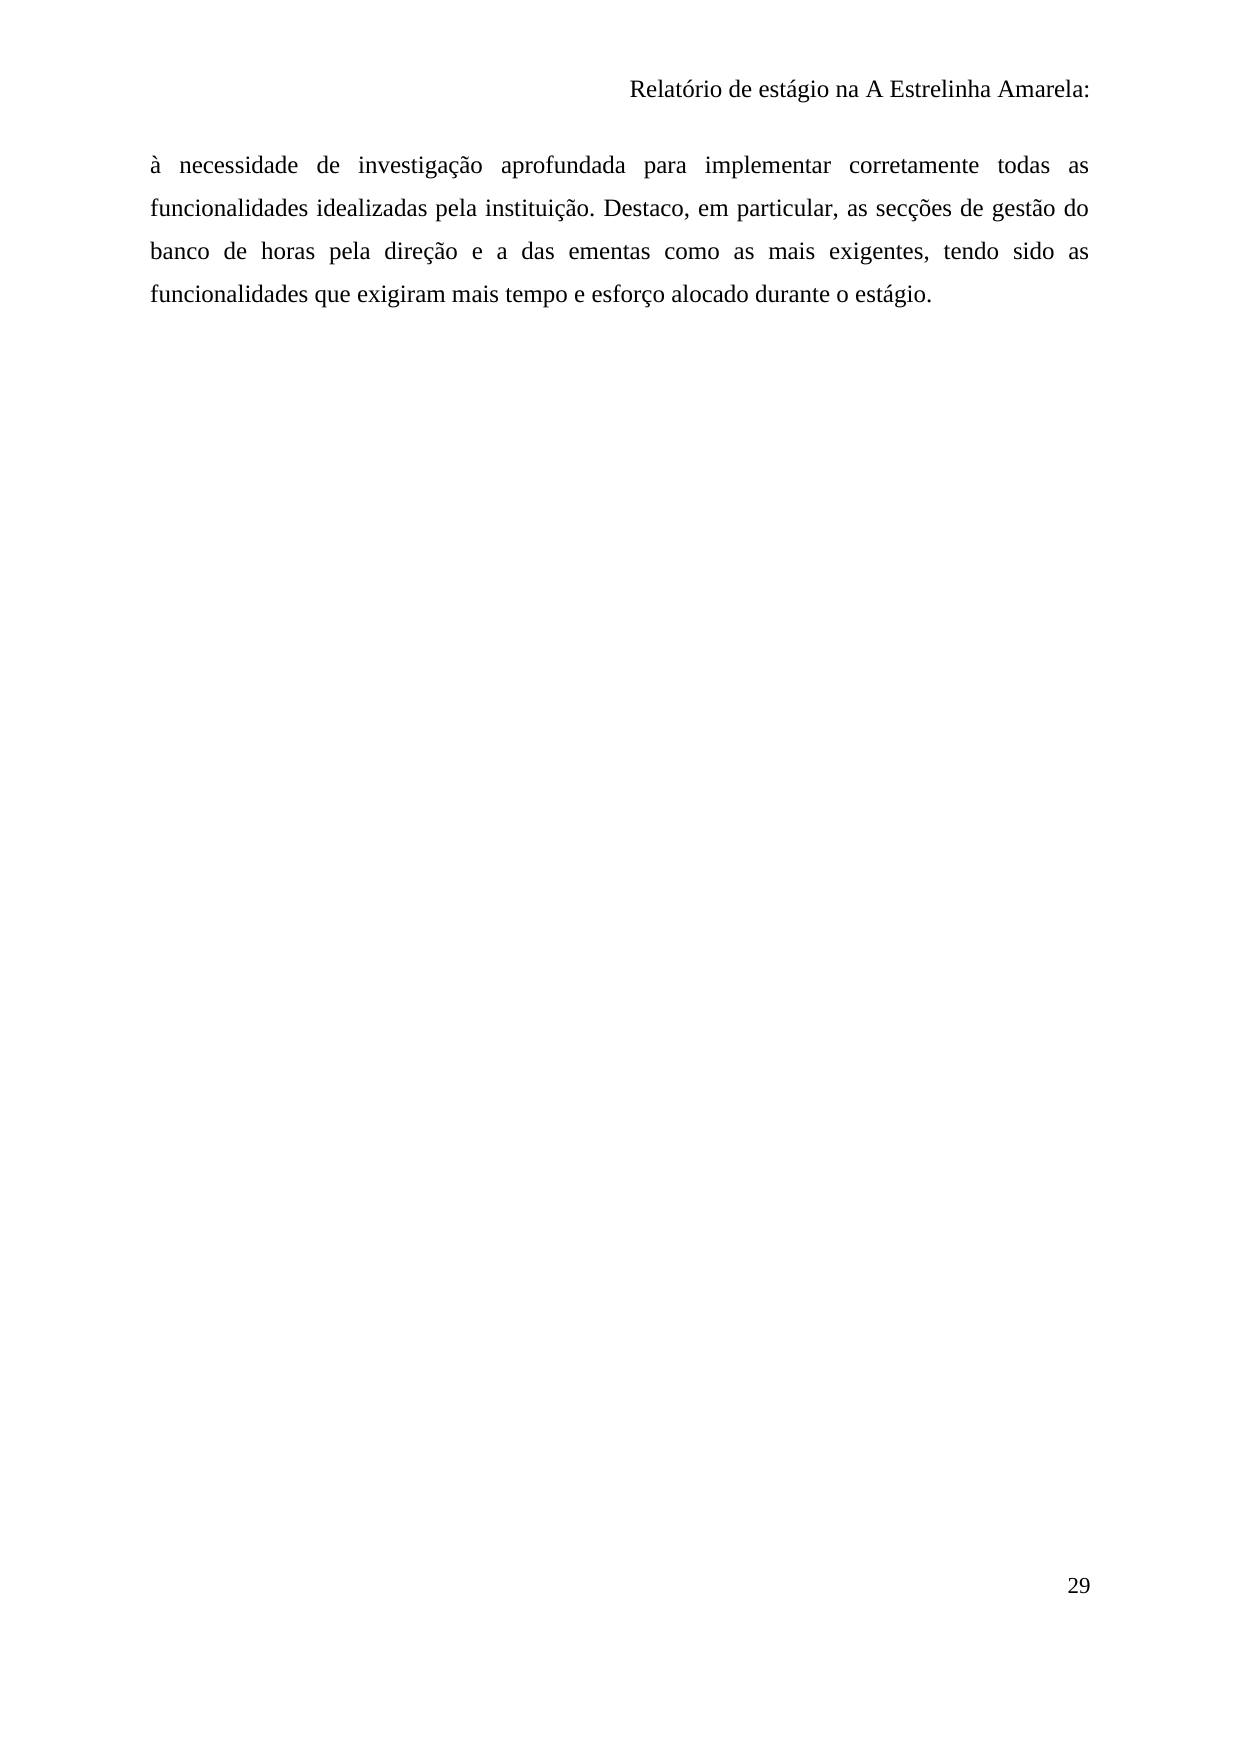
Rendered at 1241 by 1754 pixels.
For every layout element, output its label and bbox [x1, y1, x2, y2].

text [150, 150, 1090, 308]
